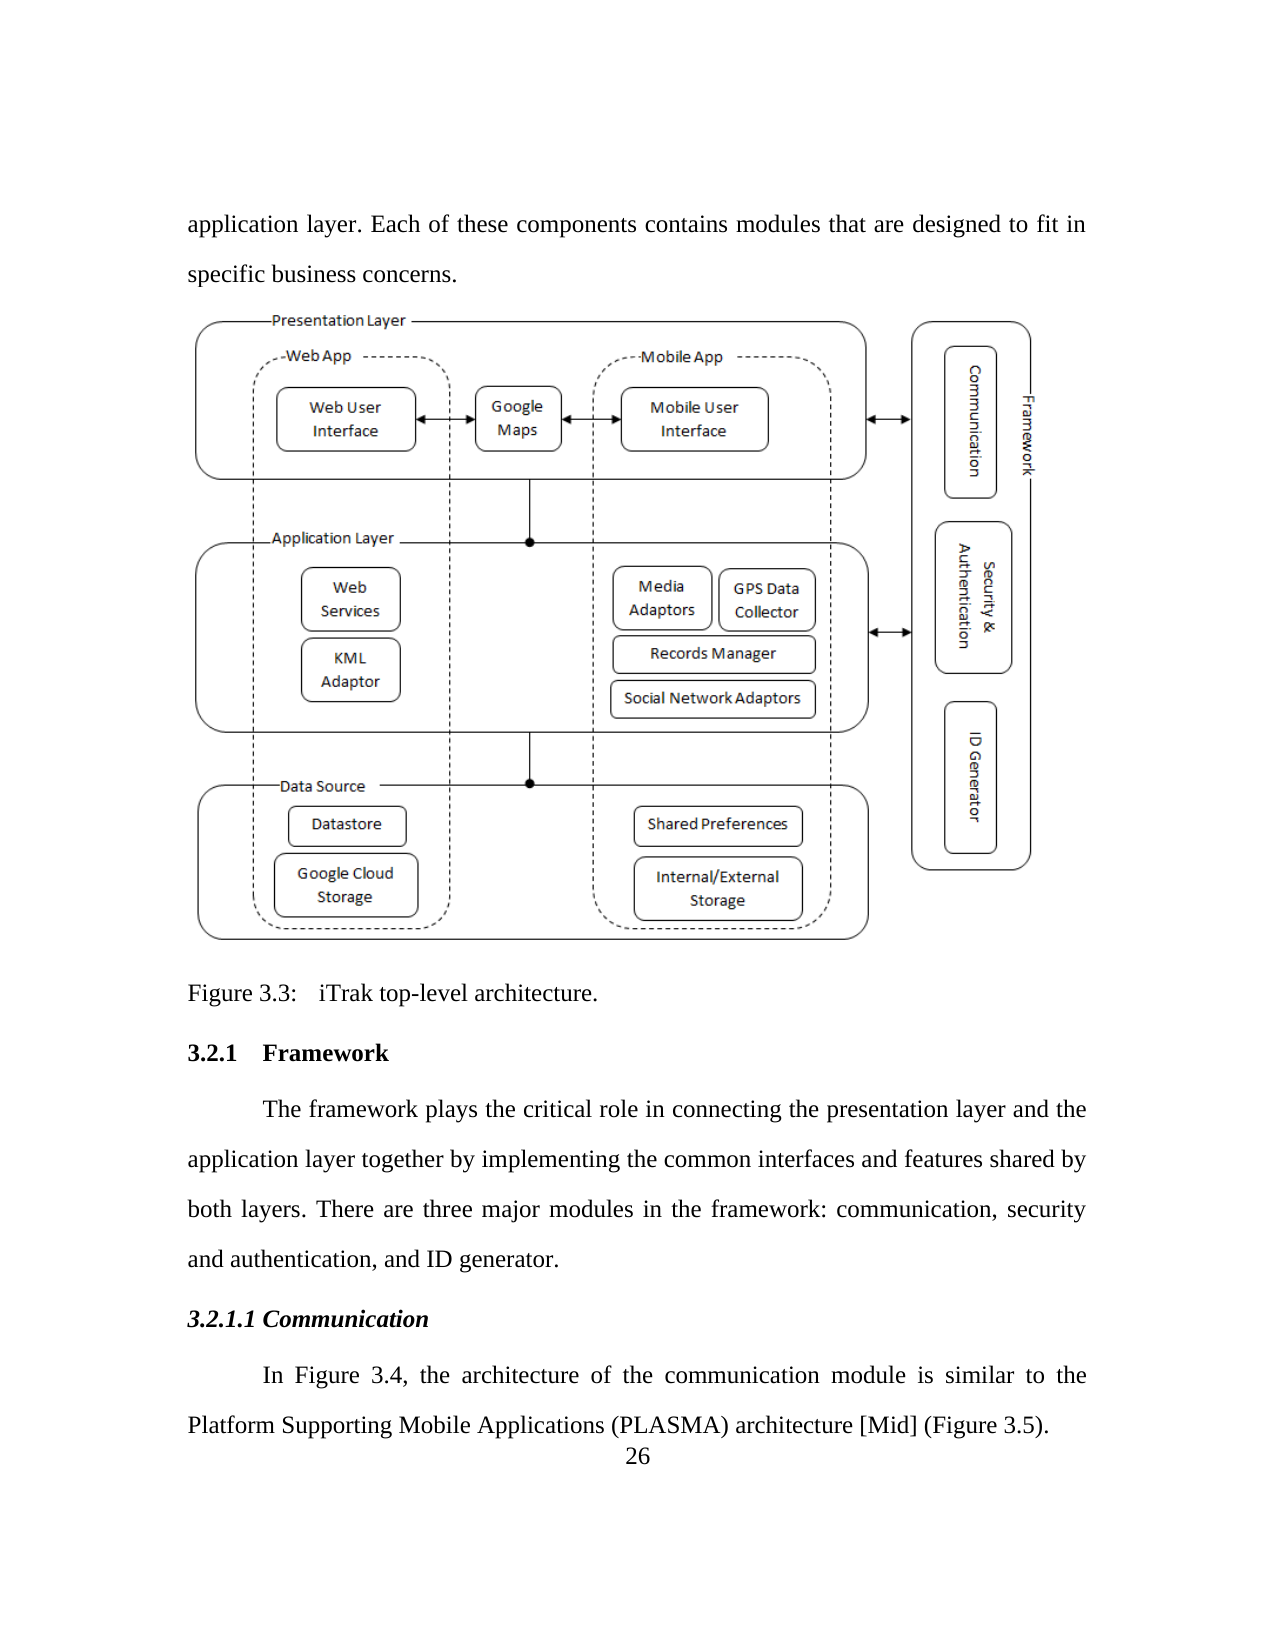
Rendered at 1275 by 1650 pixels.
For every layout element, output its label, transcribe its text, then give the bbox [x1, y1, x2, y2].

picture [187, 287, 1043, 947]
subtitle Figure 3.3: iTrak top-level architecture. [187, 978, 1087, 1007]
subtitle 3.2.1 Framework [187, 1038, 1087, 1067]
text In Figure 3.4, the architecture of the communication module is similar to the Platform Supporting Mobile Applications (PLASMA) architecture [Mid] (Figure 3.5). [187, 1339, 1087, 1439]
text The framework plays the critical role in connecting the presentation layer and the application layer together by implementing the common interfaces and features shared by both layers. There are three major modules in the framework: communication, security and authentication, and ID generator. [187, 1073, 1087, 1273]
subtitle 3.2.1.1 Communication [187, 1304, 1087, 1333]
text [187, 187, 1087, 287]
